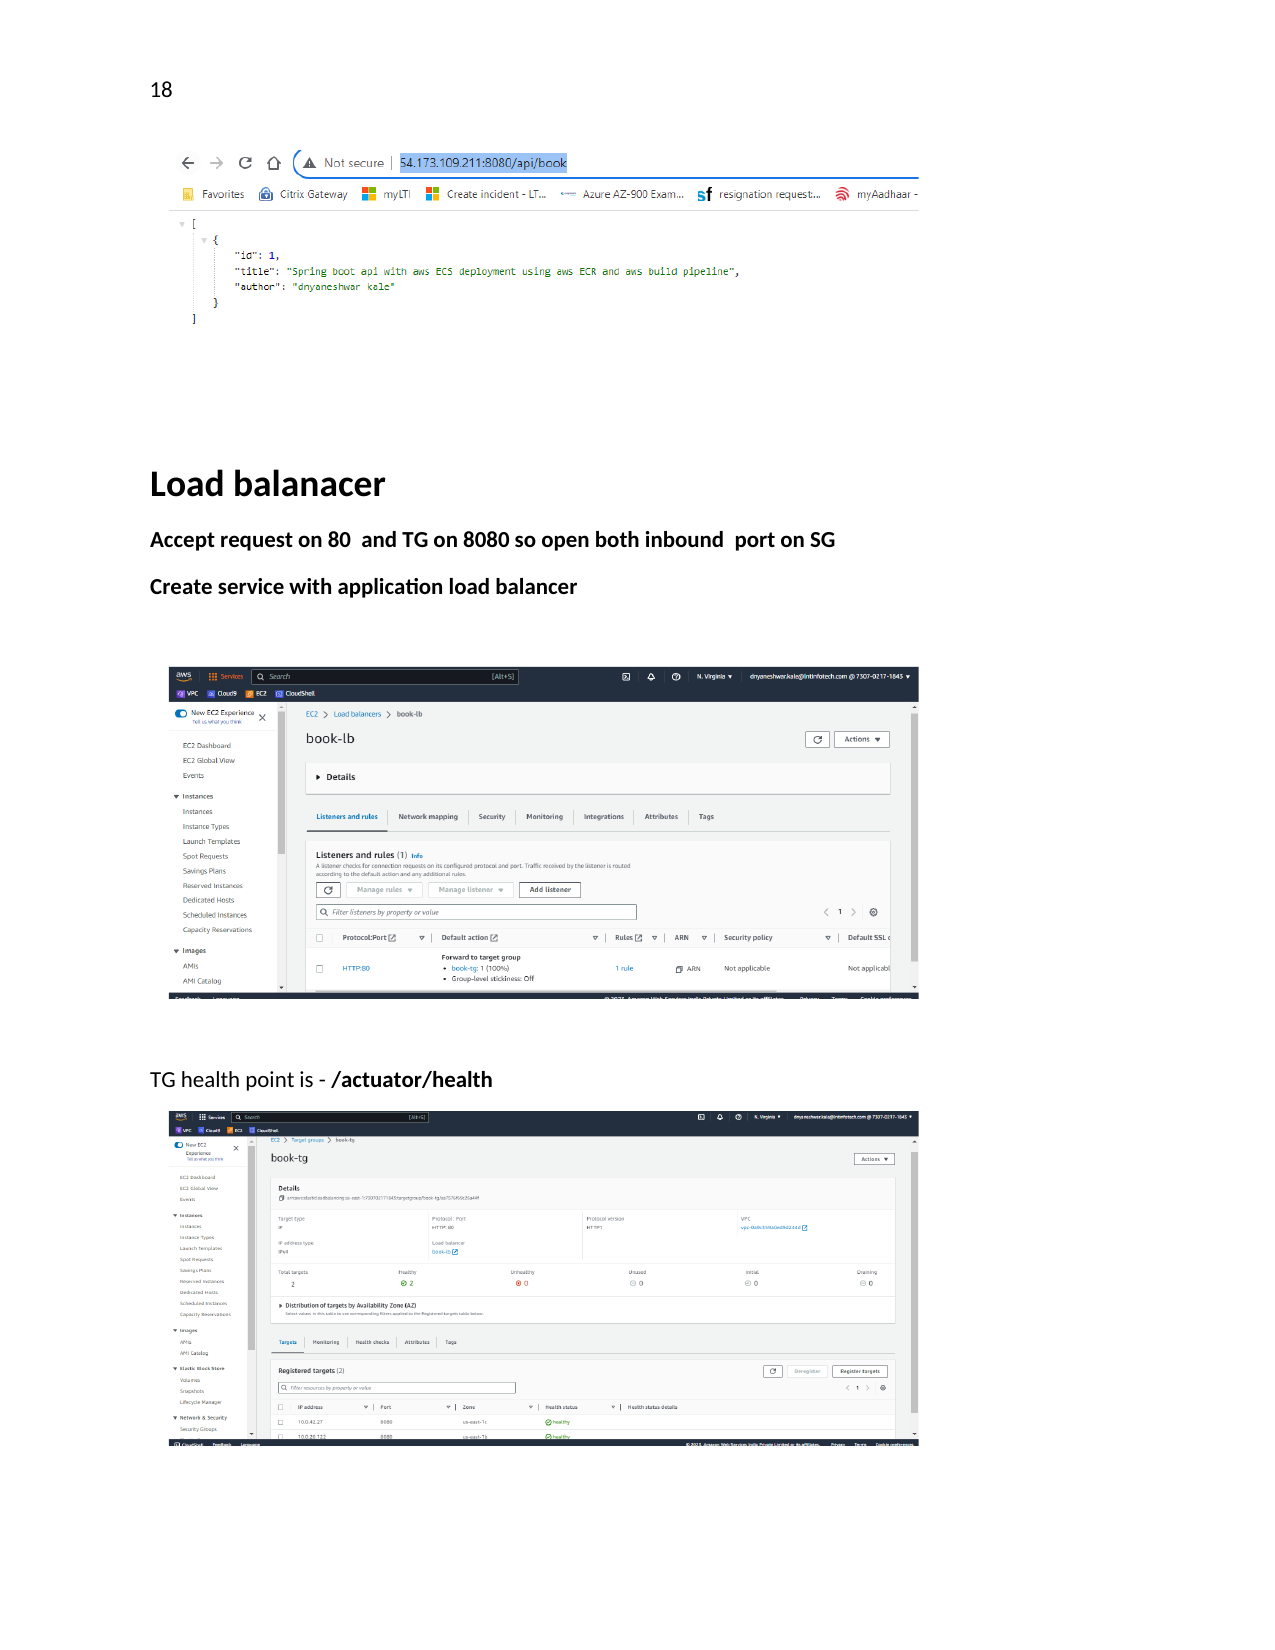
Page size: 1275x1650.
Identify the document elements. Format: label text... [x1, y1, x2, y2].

text Accept request on 80 and TG on 8080 so open both inbound port on SG [150, 526, 1125, 554]
text Create service with application load balancer [150, 572, 1125, 601]
text TG health point is - /actuator/health [150, 1065, 1125, 1093]
text Load balanacer [150, 459, 1125, 505]
